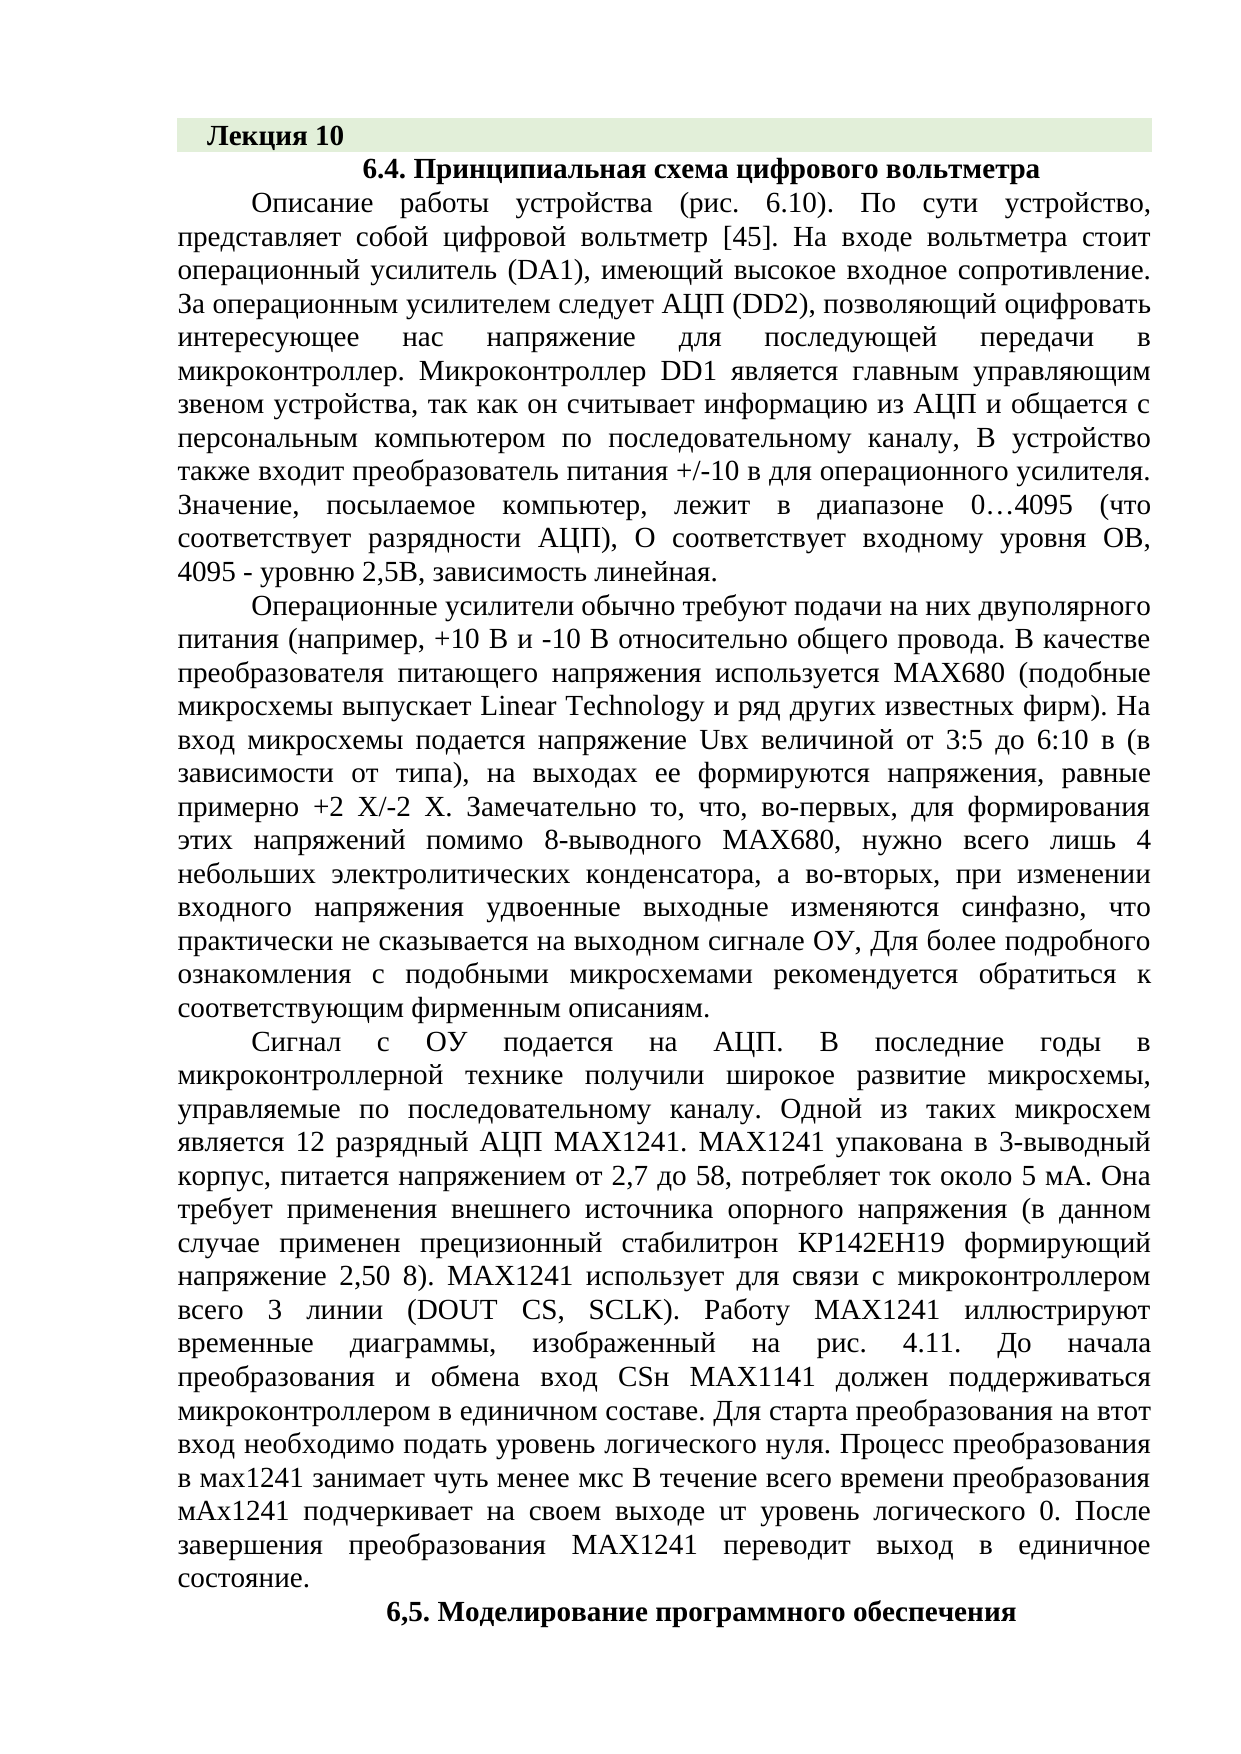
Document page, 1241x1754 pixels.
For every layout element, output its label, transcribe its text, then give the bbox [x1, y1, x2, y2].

text Описание работы устройства (рис. 6.10). По сути устройство, представляет собой цифровой вольтметр [45]. На входе вольтметра стоит операционный усилитель (DA1), имеющий высокое входное сопротивление. За операционным усилителем следует АЦП (DD2), позволяющий оцифровать интересующее нас напряжение для последующей передачи в микроконтроллер. Микроконтроллер DD1 является главным управляющим звеном устройства, так как он считывает информацию из АЦП и общается с персональным компьютером по последовательному каналу, В устройство также входит преобразователь питания +/-10 в для операционного усилителя. Значение, посылаемое компьютер, лежит в диапазоне 0…4095 (что соответствует разрядности АЦП), О соответствует входному уровня ОВ, 4095 - уровню 2,5В, зависимость линейная. [177, 185, 1152, 588]
text 6.4. Принципиальная схема цифрового вольтметра [177, 152, 1152, 185]
text Сигнал с ОУ подается на АЦП. В последние годы в микроконтроллерной технике получили широкое развитие микросхемы, управляемые по последовательному каналу. Одной из таких микросхем является 12 разрядный АЦП МAX1241. MAX1241 упакована в 3-выводный корпус, питается напряжением от 2,7 до 58, потребляет ток около 5 мА. Она требует применения внешнего источника опорного напряжения (в данном случае применен прецизионный стабилитрон КP142EH19 формирующий напряжение 2,50 8). МAX1241 использует для связи с микроконтроллером всего 3 линии (DOUT CS, SCLK). Работу МAX1241 иллюстрируют временные диаграммы, изображенный на рис. 4.11. До начала преобразования и обмена вход CSн MAX1141 должен поддерживаться микроконтроллером в единичном составе. Для старта преобразования на втот вход необходимо подать уровень логического нуля. Процесс преобразования в мах1241 занимает чуть менее мкс В течение всего времени преобразования мAх1241 подчеркивает на своем выходе uт уровень логического 0. После завершения преобразования MAX1241 переводит выход в единичное состояние. [177, 1024, 1152, 1594]
text 6,5. Моделирование программного обеспечения [177, 1594, 1152, 1627]
text Операционные усилители обычно требуют подачи на них двуполярного питания (например, +10 В и -10 В относительно общего провода. В качестве преобразователя питающего напряжения используется МAX680 (подобные микросхемы выпускает Linear Technology и ряд других известных фирм). На вход микросхемы подается напряжение Uвх величиной от 3:5 до 6:10 в (в зависимости от типа), на выходах ее формируются напряжения, равные примерно +2 X/-2 X. Замечательно то, что, во-первых, для формирования этих напряжений помимо 8-выводного МAX680, нужно всего лишь 4 небольших электролитических конденсатора, а во-вторых, при изменении входного напряжения удвоенные выходные изменяются синфазно, что практически не сказывается на выходном сигнале ОУ, Для более подробного ознакомления с подобными микросхемами рекомендуется обратиться к соответствующим фирменным описаниям. [177, 588, 1152, 1024]
text Лекция 10 [177, 118, 1152, 152]
